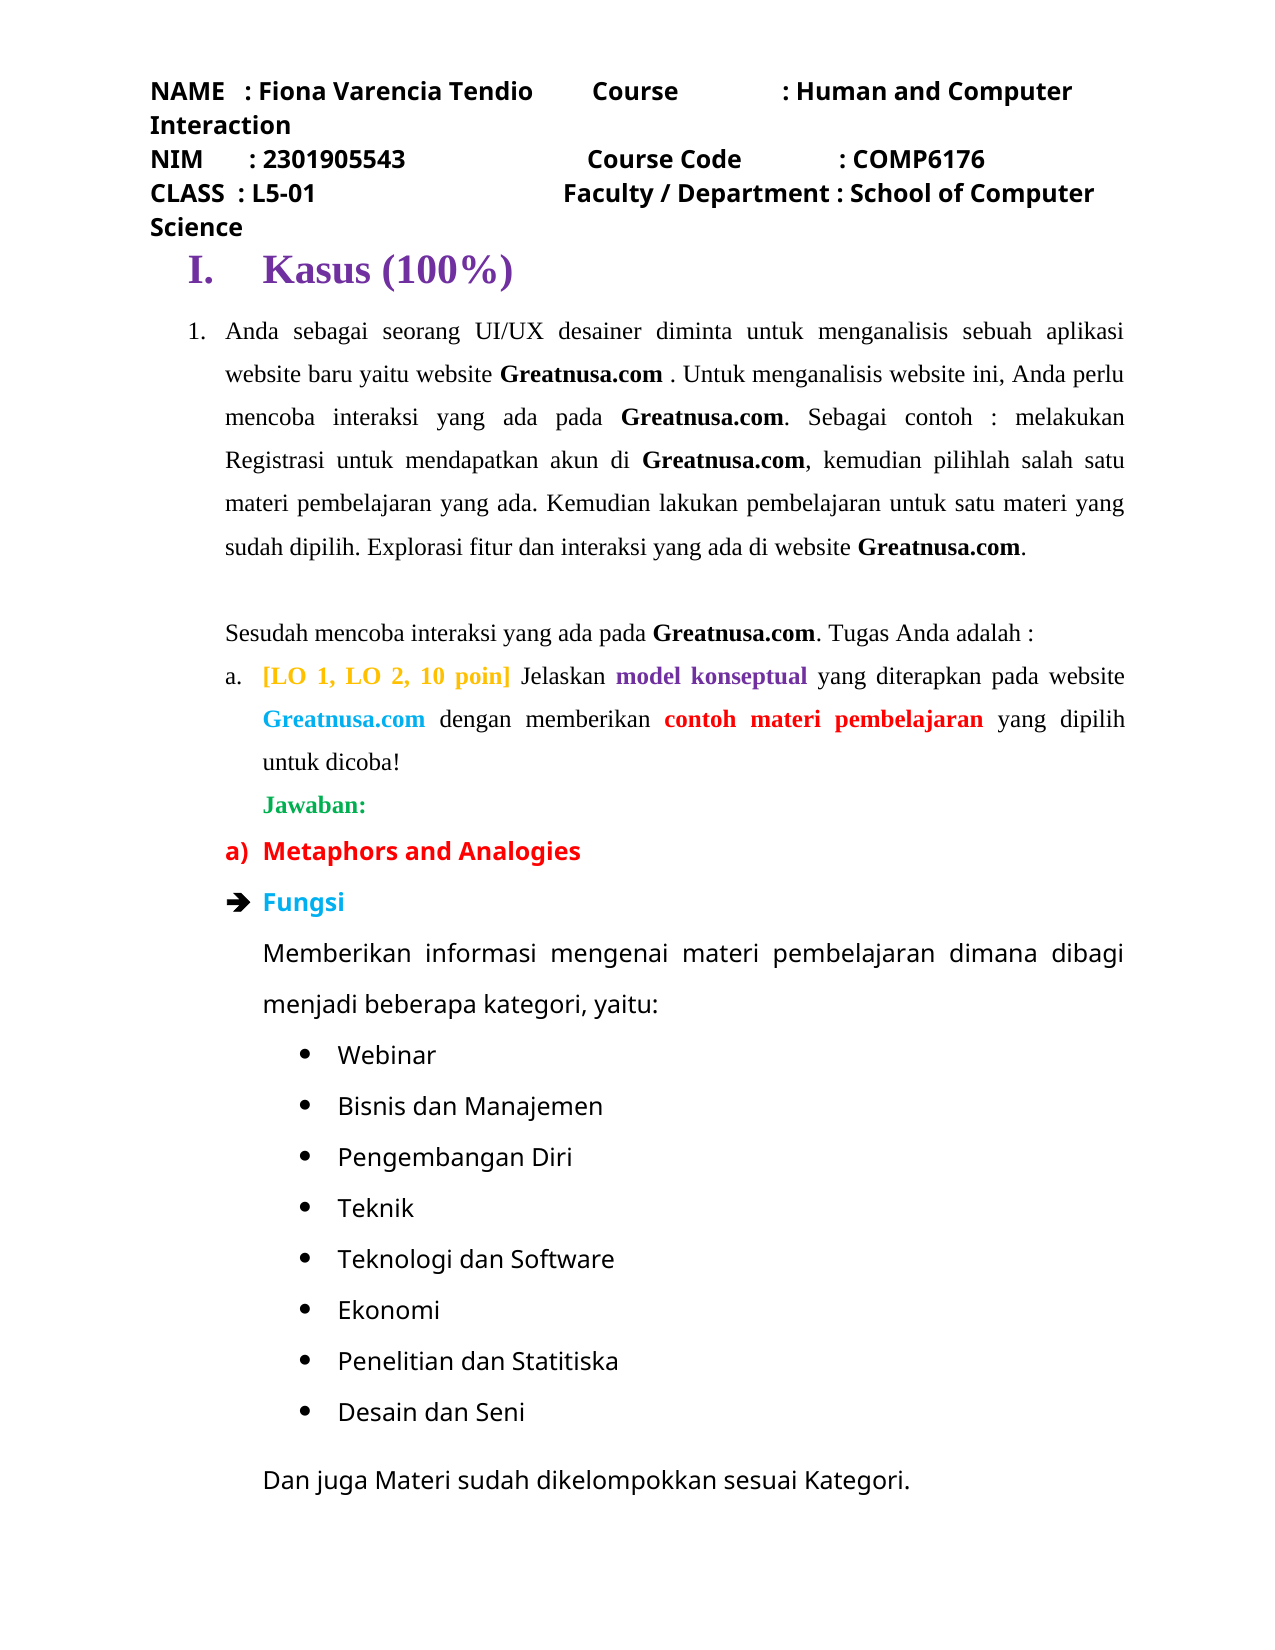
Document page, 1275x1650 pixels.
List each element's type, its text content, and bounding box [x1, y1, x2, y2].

list Sesudah mencoba interaksi yang ada pada Greatnusa.com. Tugas Anda adalah : [225, 618, 1125, 647]
list Jawaban: [262, 790, 1125, 819]
list Ekonomi [300, 1293, 1125, 1327]
text Dan juga Materi sudah dikelompokkan sesuai Kategori. [262, 1463, 1125, 1497]
list [LO 1, LO 2, 10 poin] Jelaskan model konseptual yang diterapkan pada website Greatnusa.com dengan memberikan contoh materi pembelajaran yang dipilih untuk dicoba! [225, 661, 1125, 776]
list Anda sebagai seorang UI/UX desainer diminta untuk menganalisis sebuah aplikasi website baru yaitu website Greatnusa.com . Untuk menganalisis website ini, Anda perlu mencoba interaksi yang ada pada Greatnusa.com. Sebagai contoh : melakukan Registrasi untuk mendapatkan akun di Greatnusa.com, kemudian pilihlah salah satu materi pembelajaran yang ada. Kemudian lakukan pembelajaran untuk satu materi yang sudah dipilih. Explorasi fitur dan interaksi yang ada di website Greatnusa.com. [187, 316, 1125, 560]
list Teknologi dan Software [300, 1242, 1125, 1276]
list Memberikan informasi mengenai materi pembelajaran dimana dibagi menjadi beberapa kategori, yaitu: [262, 936, 1125, 1021]
list Kasus (100%) [187, 244, 1125, 292]
list Webinar [300, 1038, 1125, 1072]
list Penelitian dan Statitiska [300, 1344, 1125, 1378]
list Teknik [300, 1191, 1125, 1225]
list Bisnis dan Manajemen [300, 1089, 1125, 1123]
list Fungsi [225, 884, 1125, 918]
list Metaphors and Analogies [225, 833, 1125, 867]
list Pengembangan Diri [300, 1140, 1125, 1174]
list Desain dan Seni [300, 1395, 1125, 1429]
